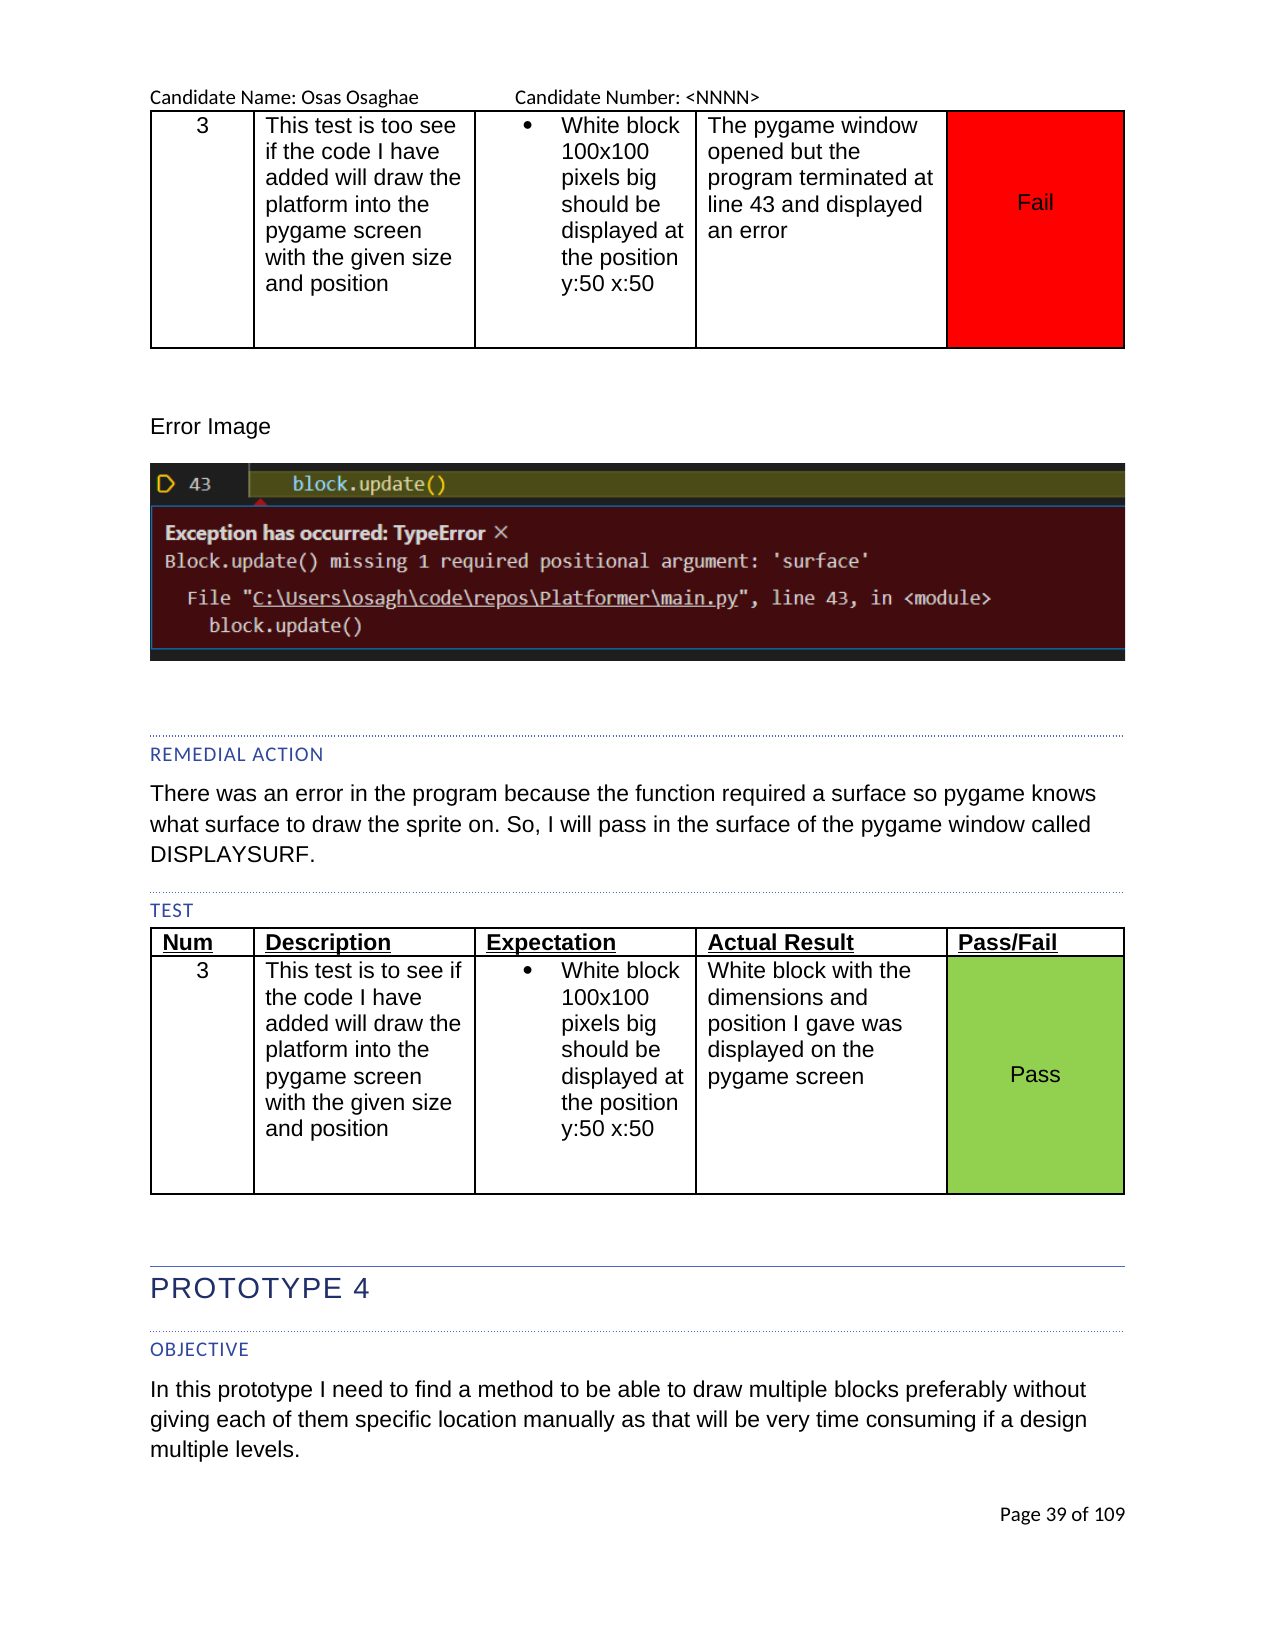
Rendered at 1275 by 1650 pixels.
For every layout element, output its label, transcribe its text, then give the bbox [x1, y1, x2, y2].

table_header Description [255, 929, 474, 955]
subtitle Remedial Action [150, 735, 1125, 766]
subtitle Test [150, 892, 1125, 923]
table_cell 3 [152, 112, 253, 347]
table_cell The pygame window opened but the program terminated at line 43 and displayed an error [697, 112, 946, 347]
text There was an error in the program because the function required a surface so pygame knows what surface to draw the sprite on. So, I will pass in the surface of the pygame window called DISPLAYSURF. [150, 780, 1125, 867]
subtitle Prototype 4 [150, 1267, 1125, 1305]
table_cell White block 100x100 pixels big should be displayed at the position y:50 x:50 [476, 112, 695, 347]
table_cell 3 [152, 957, 253, 1193]
table_header Pass/Fail [948, 929, 1123, 955]
table_header Num [152, 929, 253, 955]
picture [150, 463, 1125, 661]
text Error Image [150, 413, 1125, 439]
text In this prototype I need to find a method to be able to draw multiple blocks preferably without giving each of them specific location manually as that will be very time consuming if a design multiple levels. [150, 1376, 1125, 1463]
table_cell This test is to see if the code I have added will draw the platform into the pygame screen with the given size and position [255, 957, 474, 1193]
table_cell White block 100x100 pixels big should be displayed at the position y:50 x:50 [476, 957, 695, 1193]
table_cell Pass [948, 957, 1123, 1193]
table_header Actual Result [697, 929, 946, 955]
table_cell Fail [948, 112, 1123, 347]
table_cell This test is too see if the code I have added will draw the platform into the pygame screen with the given size and position [255, 112, 474, 347]
table_cell White block with the dimensions and position I gave was displayed on the pygame screen [697, 957, 946, 1193]
table_header Expectation [476, 929, 695, 955]
subtitle Objective [150, 1331, 1125, 1362]
